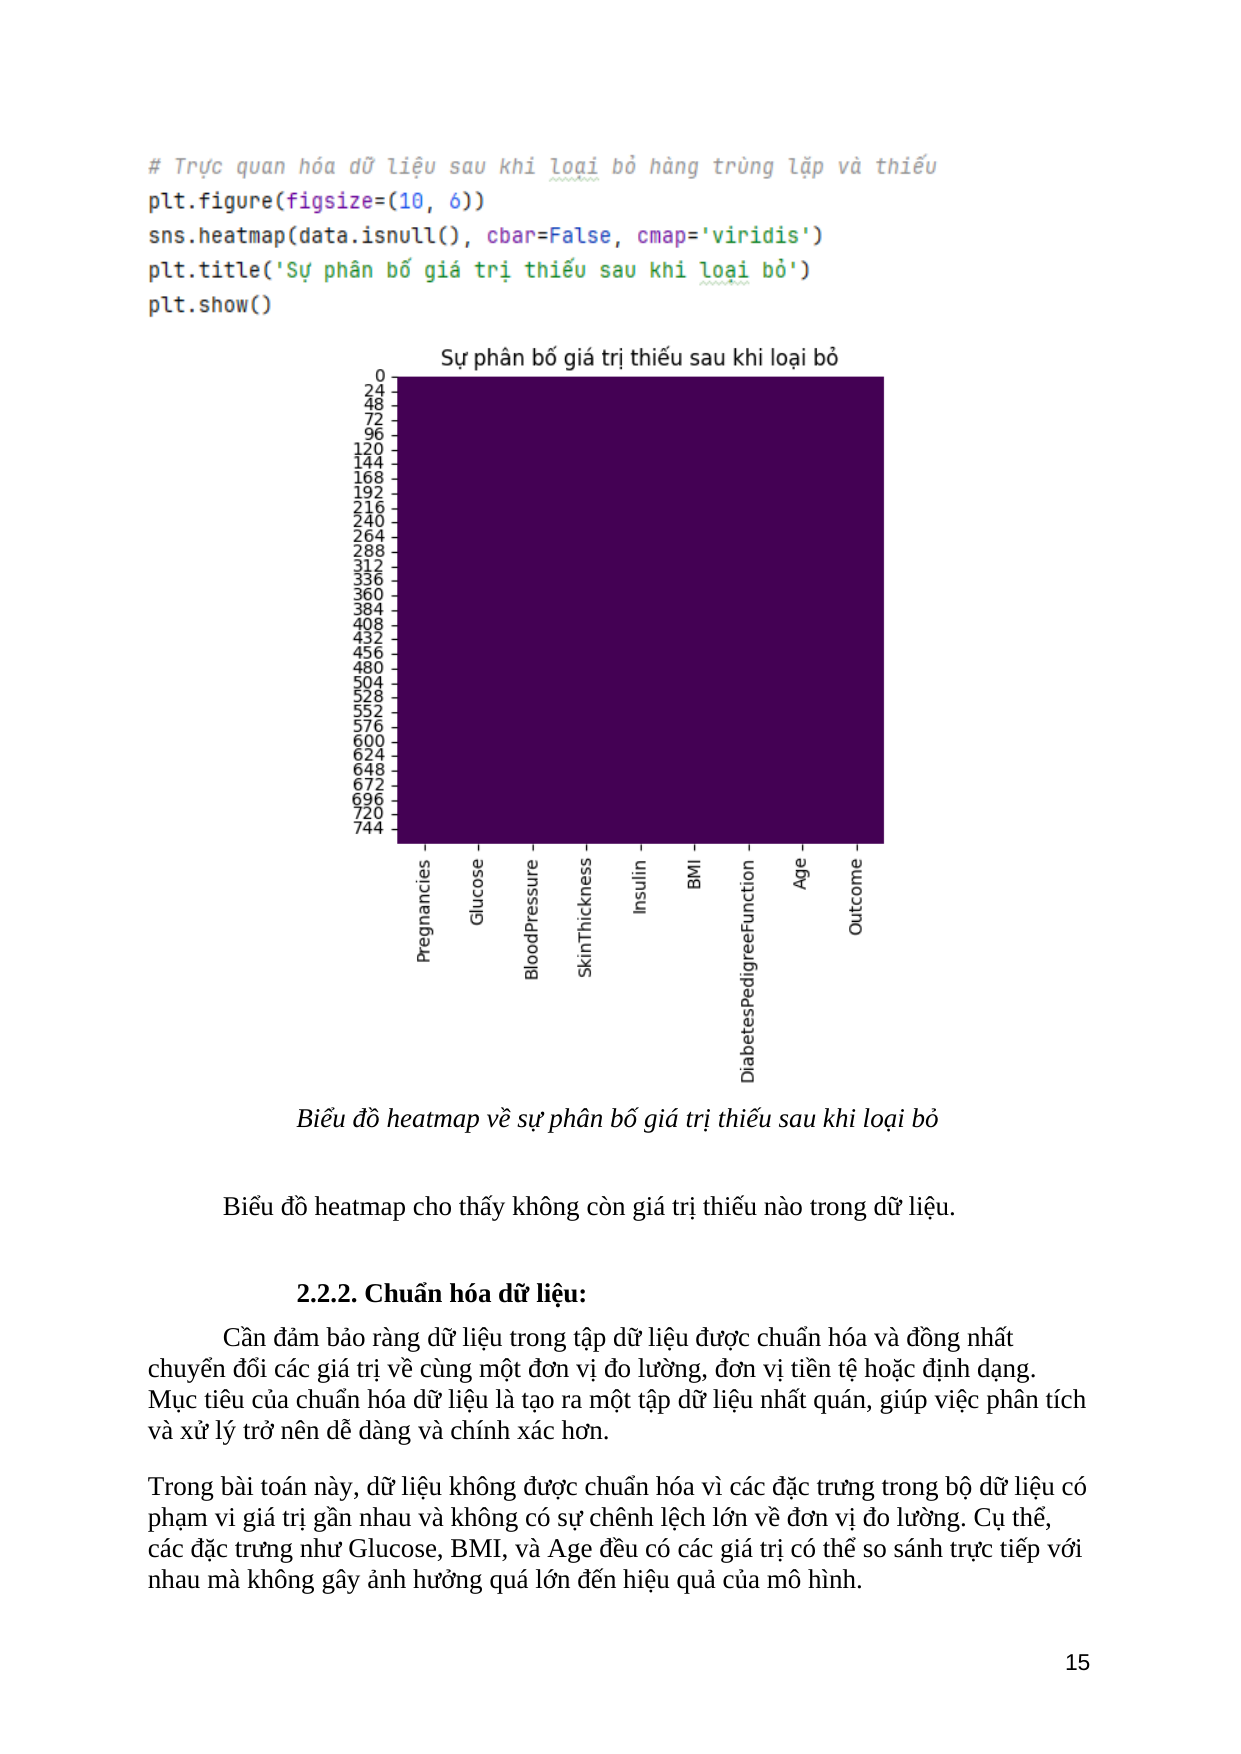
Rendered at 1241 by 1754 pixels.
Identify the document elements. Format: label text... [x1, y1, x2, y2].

text Cần đảm bảo ràng dữ liệu trong tập dữ liệu được chuẩn hóa và đồng nhất chuyển đổi các giá trị về cùng một đơn vị đo lường, đơn vị tiền tệ hoặc định dạng. Mục tiêu của chuẩn hóa dữ liệu là tạo ra một tập dữ liệu nhất quán, giúp việc phân tích và xử lý trở nên dễ dàng và chính xác hơn. [148, 1321, 1090, 1445]
subtitle 2.2.2. Chuẩn hóa dữ liệu: [223, 1277, 1090, 1308]
picture [147, 150, 947, 325]
picture [339, 337, 899, 1090]
text Trong bài toán này, dữ liệu không được chuẩn hóa vì các đặc trưng trong bộ dữ liệu có phạm vi giá trị gần nhau và không có sự chênh lệch lớn về đơn vị đo lường. Cụ thể, các đặc trưng như Glucose, BMI, và Age đều có các giá trị có thể so sánh trực tiếp với nhau mà không gây ảnh hưởng quá lớn đến hiệu quả của mô hình. [148, 1470, 1090, 1595]
text Biểu đồ heatmap về sự phân bố giá trị thiếu sau khi loại bỏ [148, 1102, 1090, 1133]
text Biểu đồ heatmap cho thấy không còn giá trị thiếu nào trong dữ liệu. [148, 1190, 1090, 1221]
